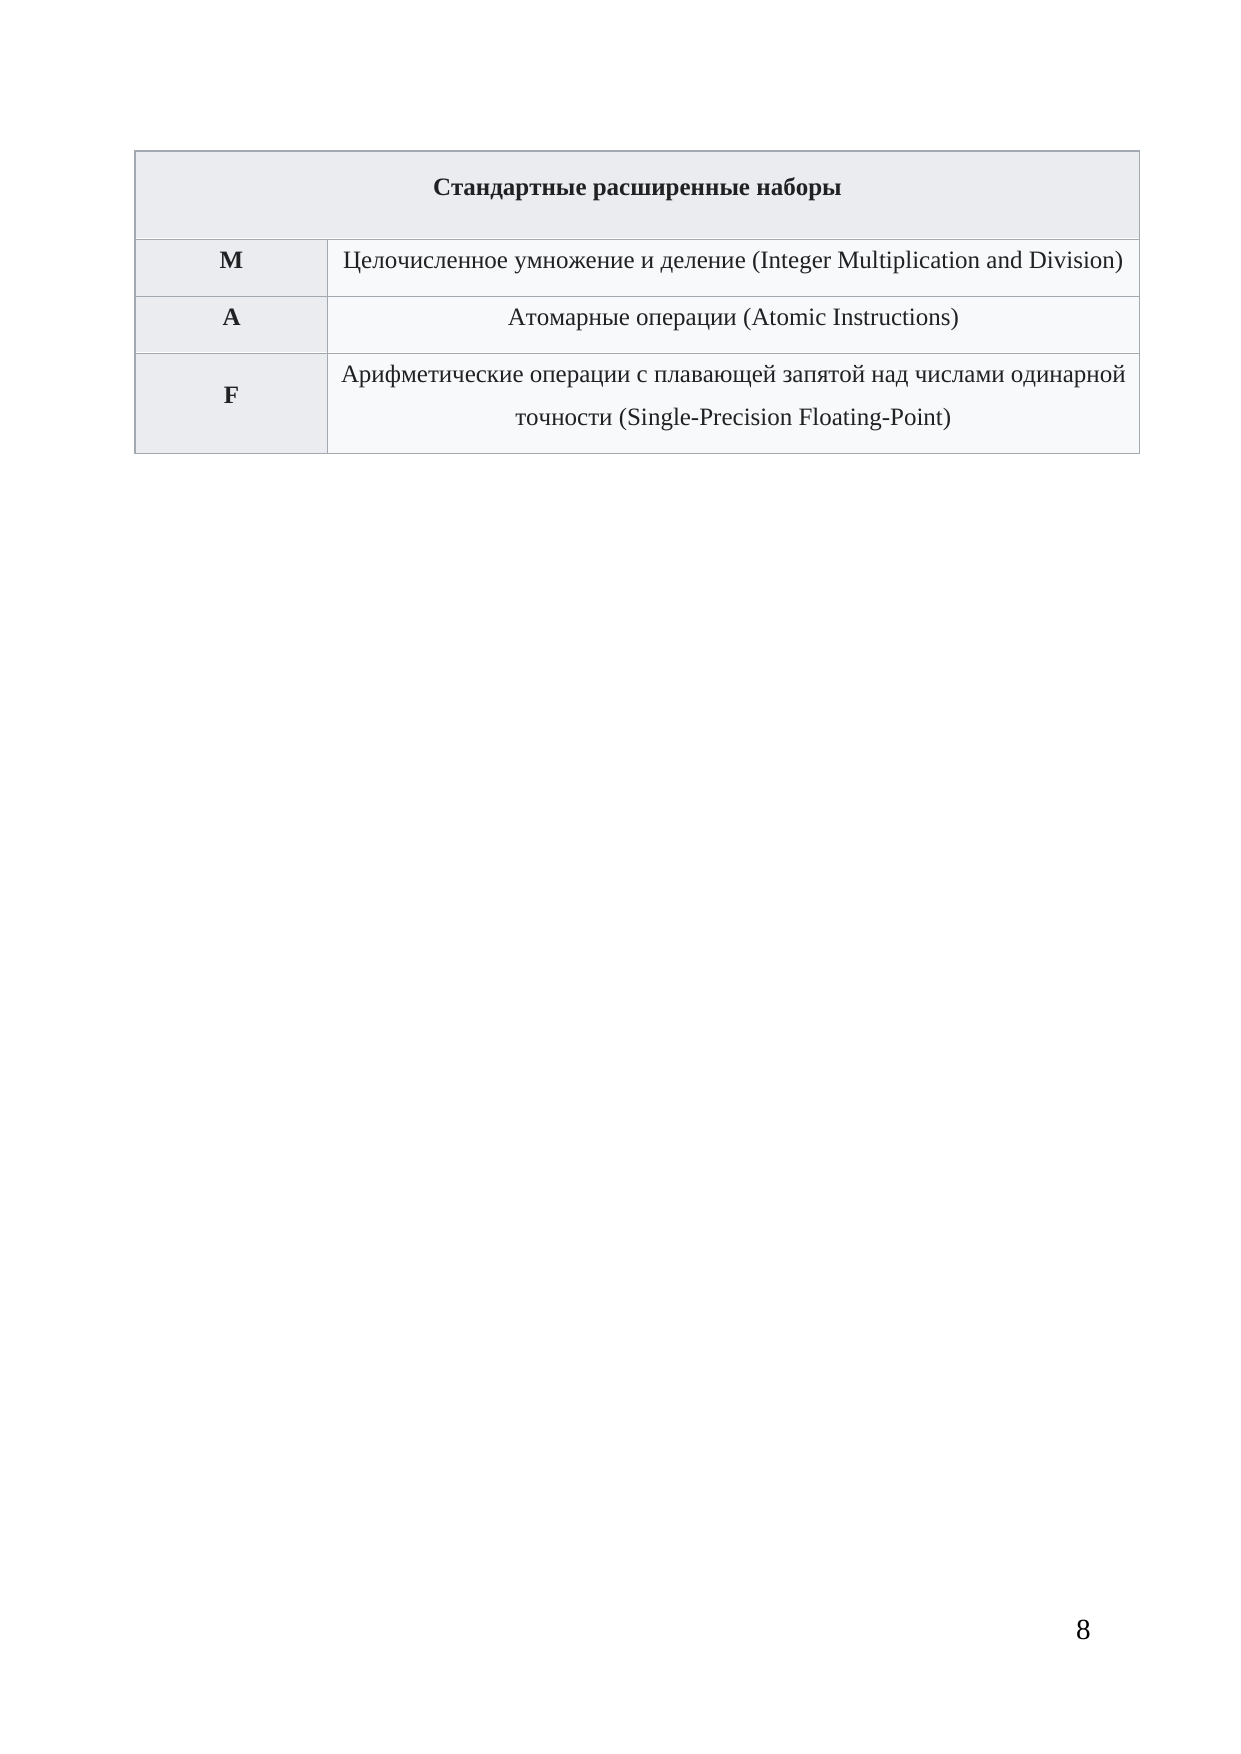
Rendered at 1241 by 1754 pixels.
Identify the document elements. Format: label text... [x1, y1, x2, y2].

table_cell Целочисленное умножение и деление (Integer Multiplication and Division) [328, 240, 1139, 296]
table_cell M [136, 240, 327, 296]
table_cell Стандартные расширенные наборы [136, 152, 1139, 238]
table_cell Атомарные операции (Atomic Instructions) [328, 297, 1139, 352]
table_cell F [136, 354, 327, 453]
table_cell A [136, 297, 327, 352]
table_cell Арифметические операции с плавающей запятой над числами одинарной точности (Single-Precision Floating-Point) [328, 354, 1139, 453]
